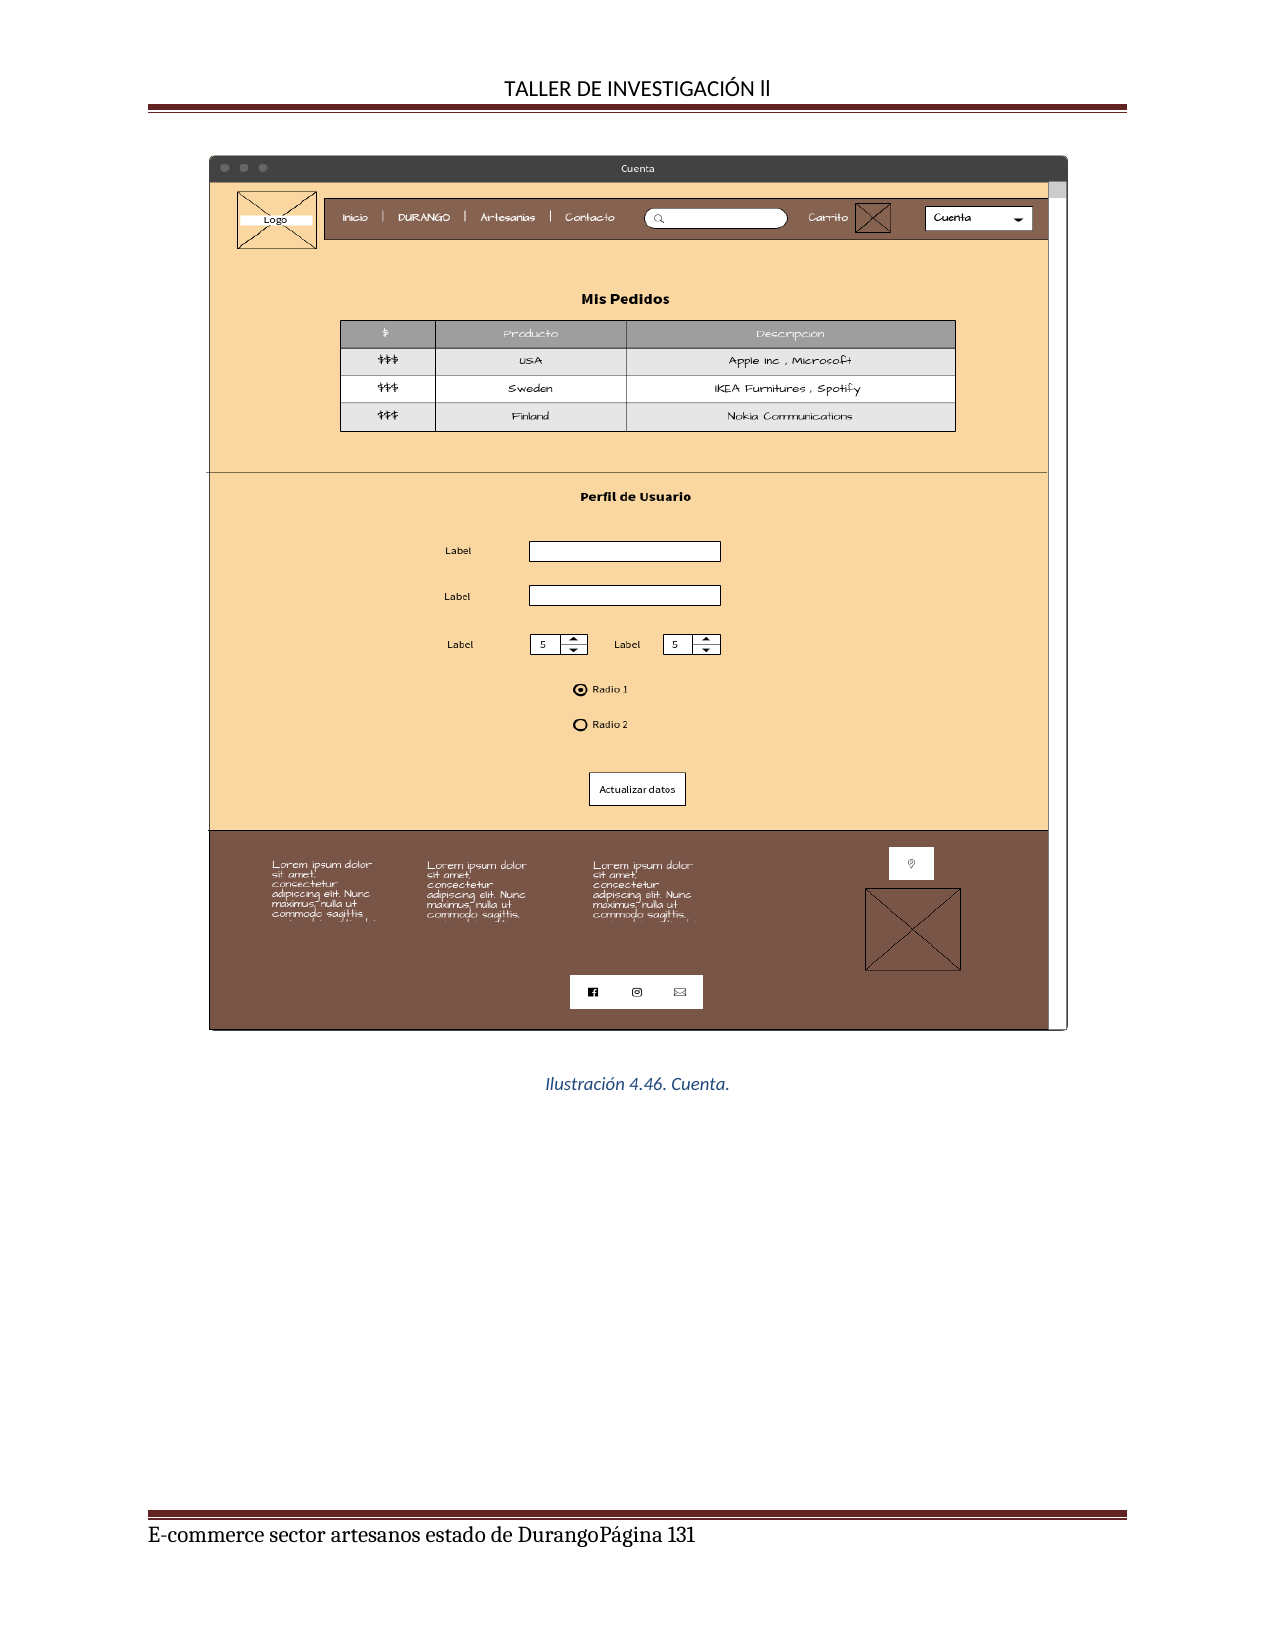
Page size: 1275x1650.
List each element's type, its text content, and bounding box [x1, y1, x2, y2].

text Ilustración 4.42. Cuenta. [148, 1072, 1127, 1095]
picture [202, 147, 1074, 1037]
